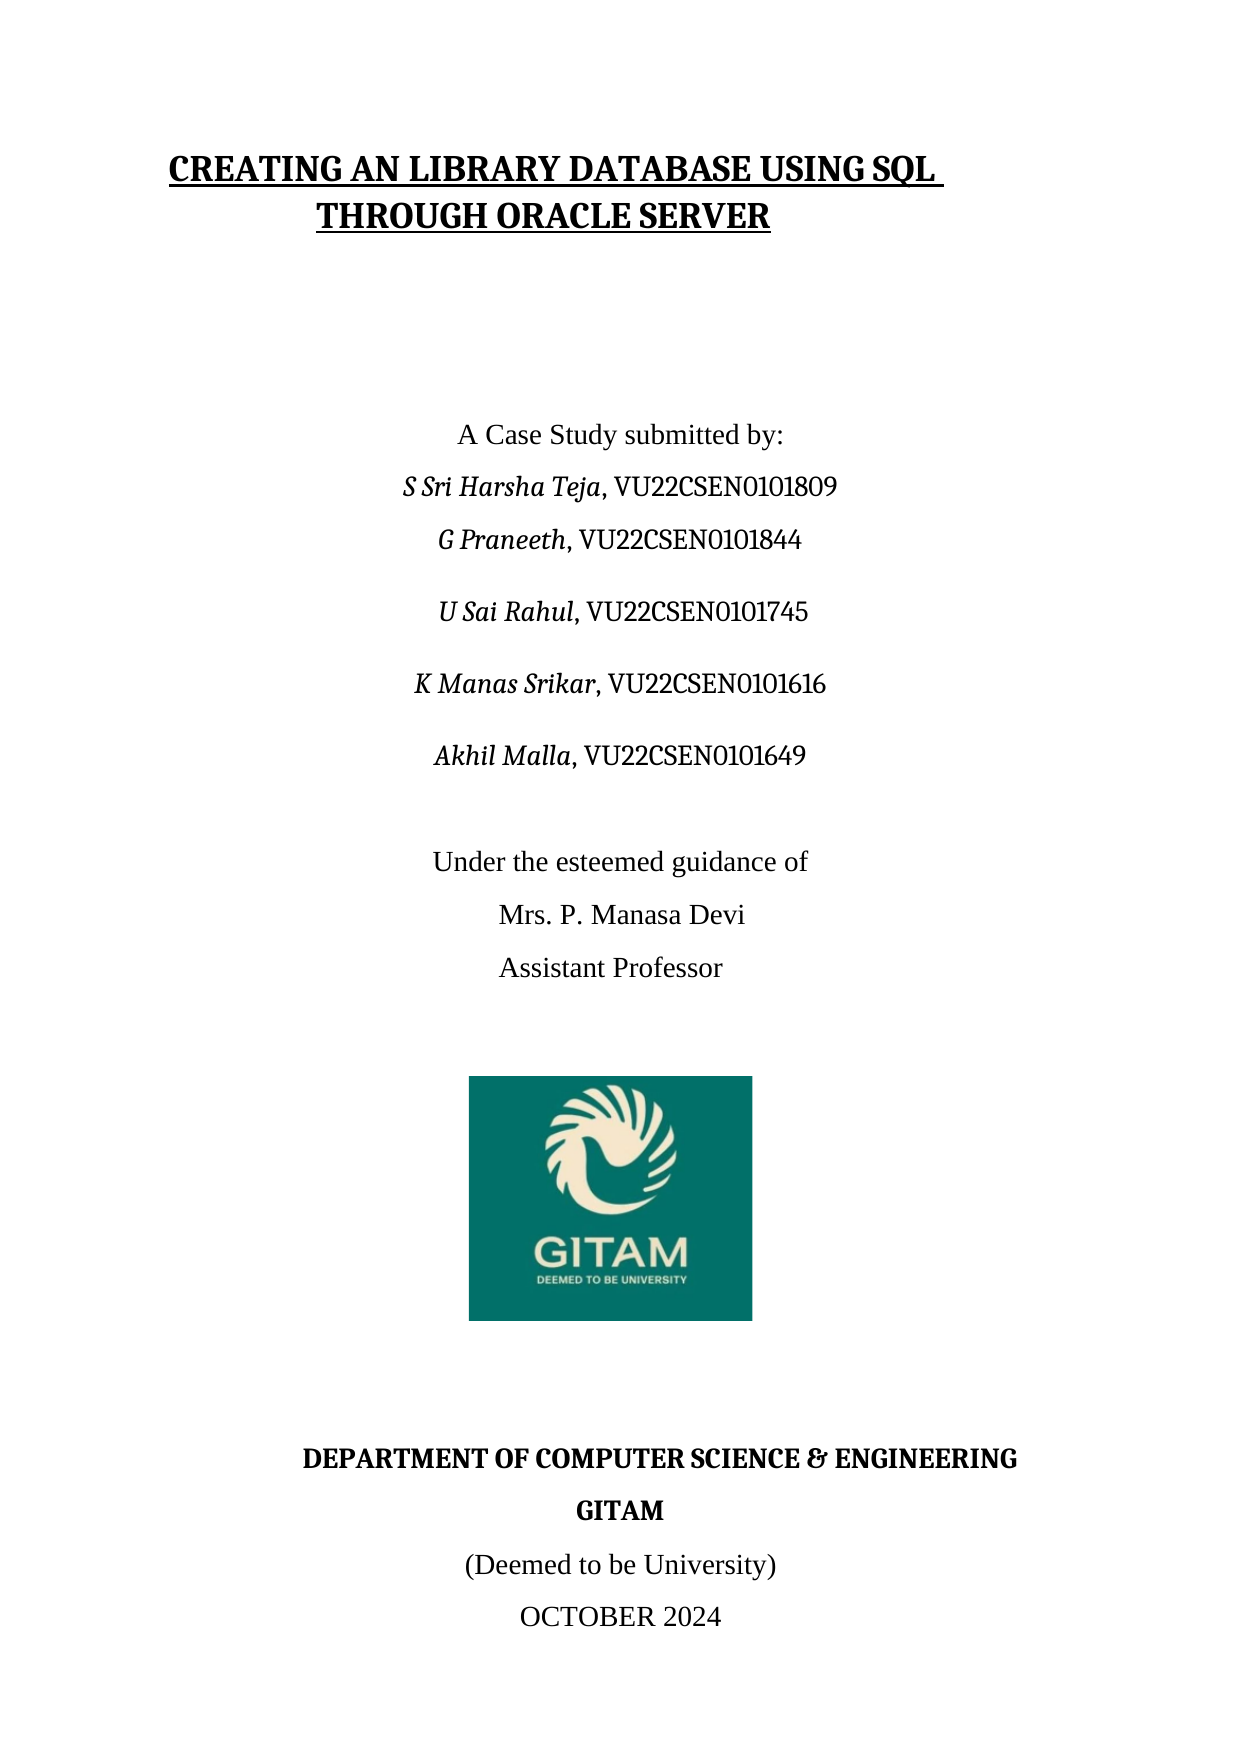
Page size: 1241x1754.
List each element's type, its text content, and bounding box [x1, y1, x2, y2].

picture [468, 1076, 753, 1321]
text A Case Study submitted by: [323, 417, 918, 451]
text U Sai Rahul, VU22CSEN0101745 [323, 595, 917, 628]
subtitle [213, 1442, 1028, 1528]
text (Deemed to be University) OCTOBER 2024 [464, 1547, 777, 1633]
text G Praneeth, VU22CSEN0101844 [323, 523, 917, 556]
text Under the esteemed guidance of Mrs. P. Manasa Devi Assistant Professor [432, 844, 810, 984]
text K Manas Srikar, VU22CSEN0101616 [323, 667, 917, 701]
text Akhil Malla, VU22CSEN0101649 [323, 739, 917, 773]
title CREATING AN LIBRARY DATABASE USING SQL THROUGH ORACLE SERVER [169, 148, 1073, 238]
text S Sri Harsha Teja, VU22CSEN0101809 [323, 470, 917, 503]
